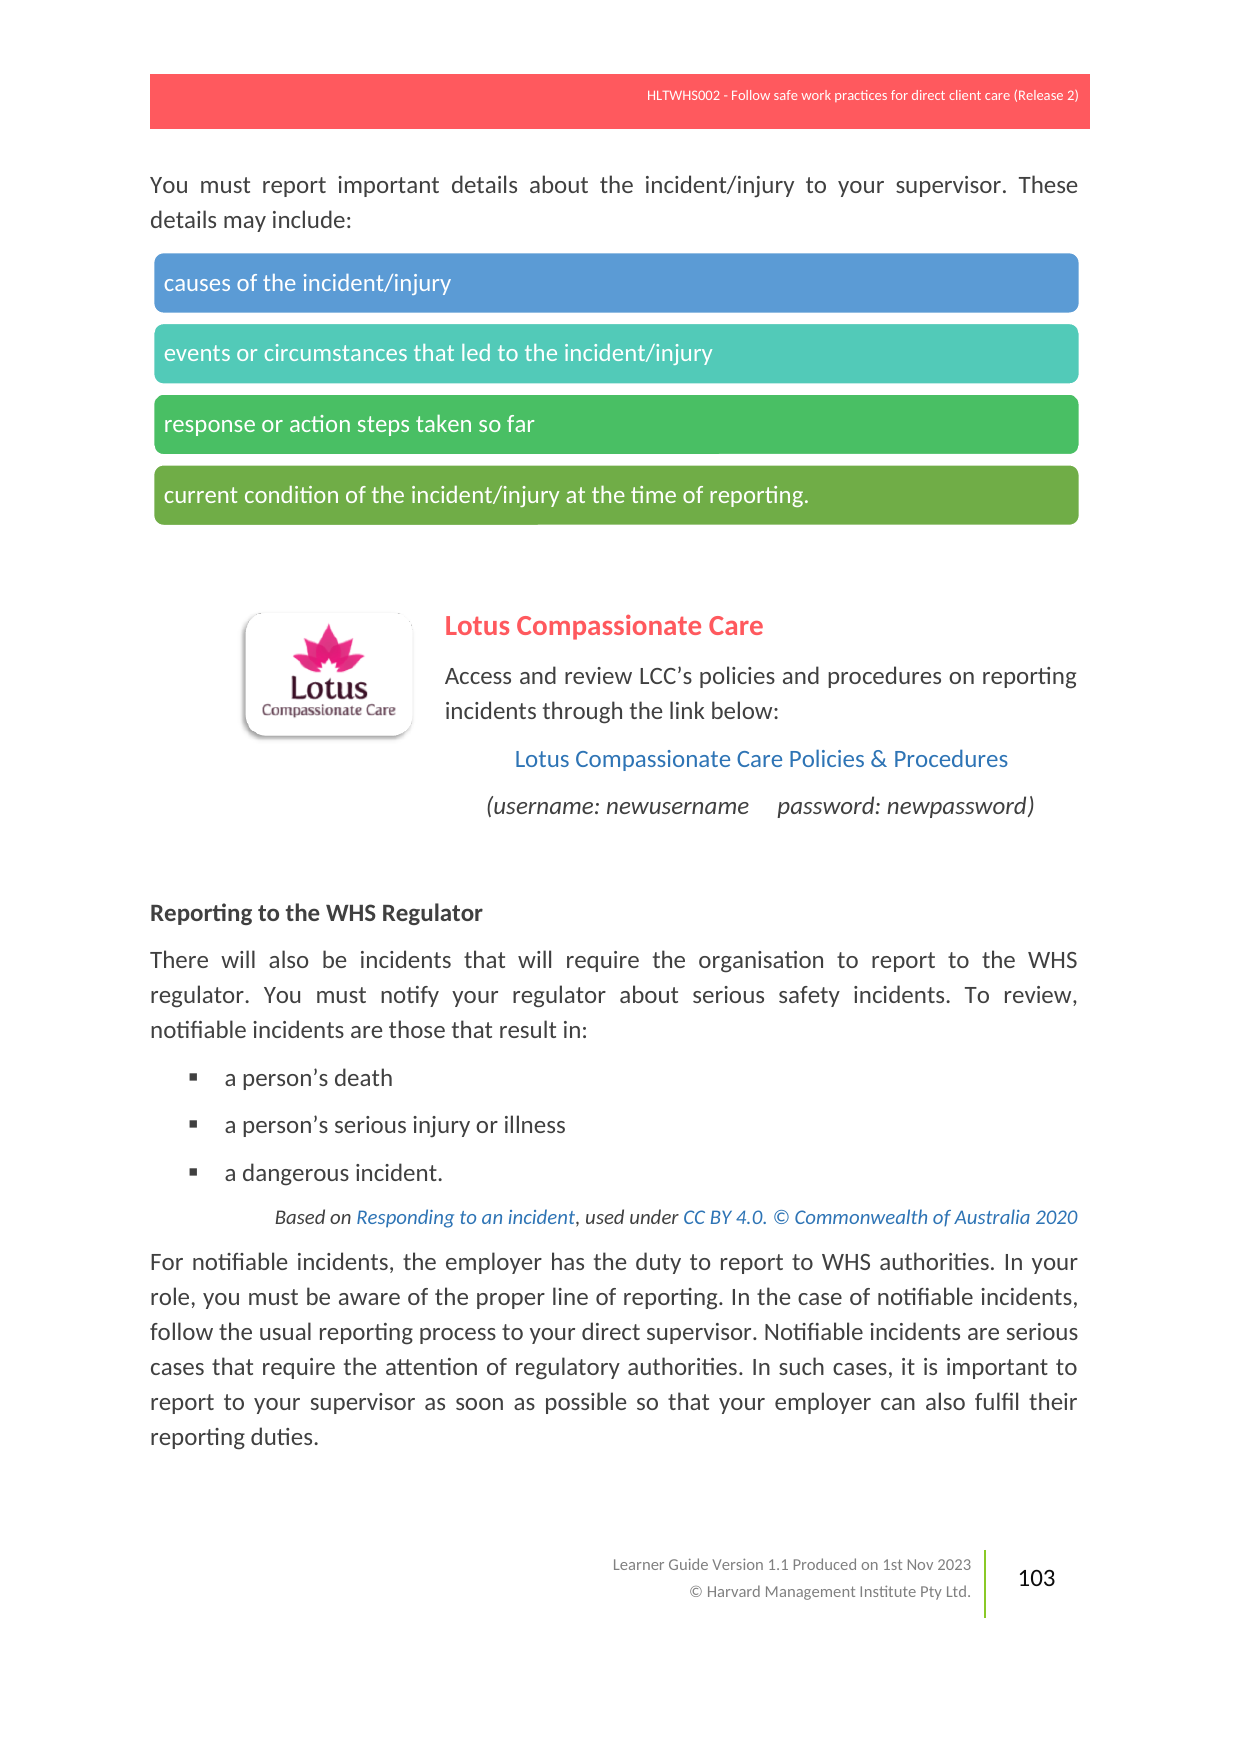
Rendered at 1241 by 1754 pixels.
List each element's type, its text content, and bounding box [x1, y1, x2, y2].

table_header [223, 594, 430, 837]
picture [234, 606, 419, 747]
text You must report important details about the incident/injury to your supervisor. These details may include: [150, 169, 1080, 235]
list a person’s serious injury or illness [187, 1109, 1079, 1140]
table_header Lotus Compassionate Care Access and review LCC’s policies and procedures on reporting incidents through the link below: Lotus Compassionate Care Policies & Procedures (username: newusername password: newpassword) [430, 594, 1089, 837]
text Reporting to the WHS Regulator [150, 897, 1080, 928]
text There will also be incidents that will require the organisation to report to the WHS regulator. You must notify your regulator about serious safety incidents. To review, notifiable incidents are those that result in: [150, 944, 1080, 1045]
list a dangerous incident. [187, 1157, 1079, 1188]
text Based on Responding to an incident, used under CC BY 4.0. © Commonwealth of Australia 2020 [150, 1204, 1079, 1230]
list a person’s death [187, 1062, 1079, 1093]
text For notifiable incidents, the employer has the duty to report to WHS authorities. In your role, you must be aware of the proper line of reporting. In the case of notifiable incidents, follow the usual reporting process to your direct supervisor. Notifiable incidents are serious cases that require the attention of regulatory authorities. In such cases, it is important to report to your supervisor as soon as possible so that your employer can also fulfil their reporting duties. [150, 1246, 1080, 1452]
